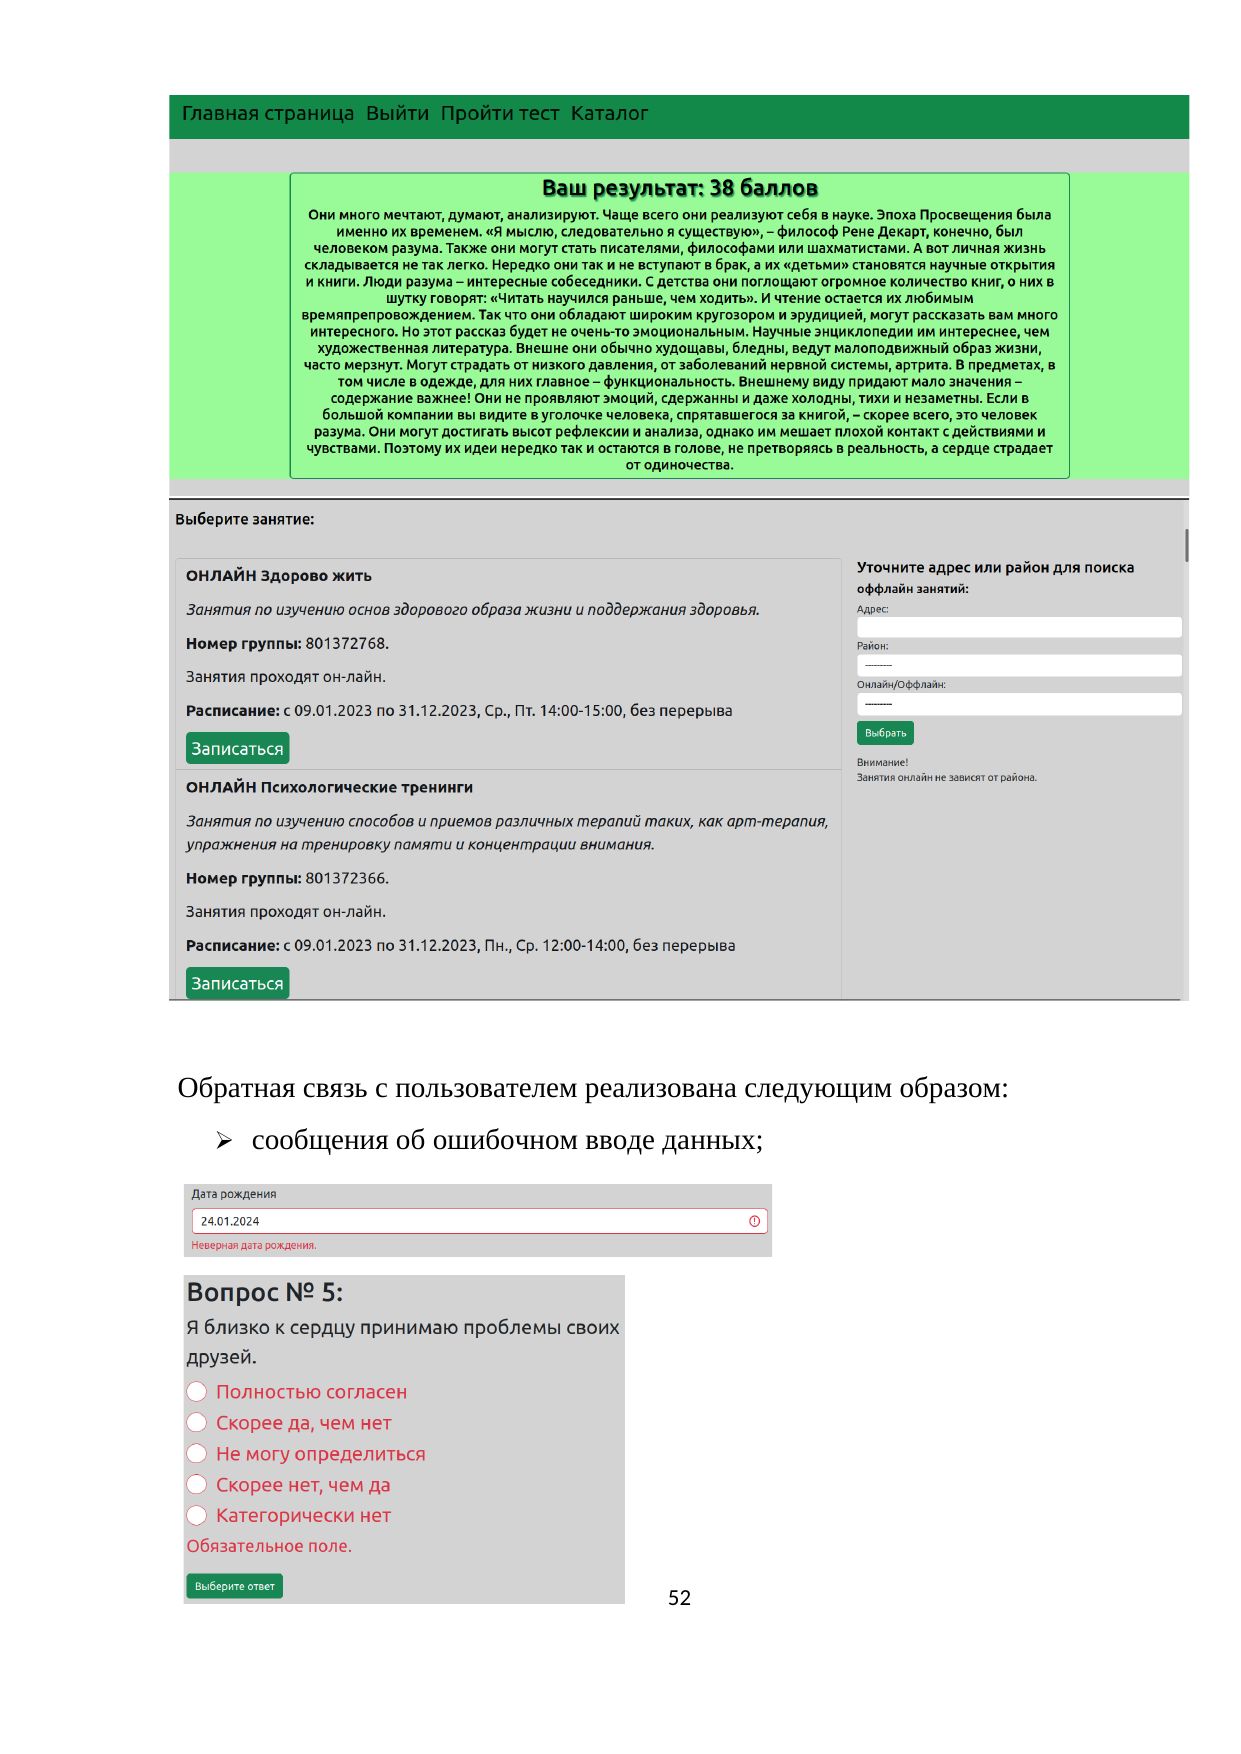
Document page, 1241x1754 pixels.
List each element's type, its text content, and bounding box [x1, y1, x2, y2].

list сообщения об ошибочном вводе данных; [214, 1122, 1181, 1156]
text Обратная связь c пользователем реализована следующим образом: [177, 1070, 1181, 1103]
picture [183, 1275, 625, 1604]
picture [169, 95, 1190, 496]
picture [169, 498, 1190, 1001]
picture [183, 1184, 773, 1257]
